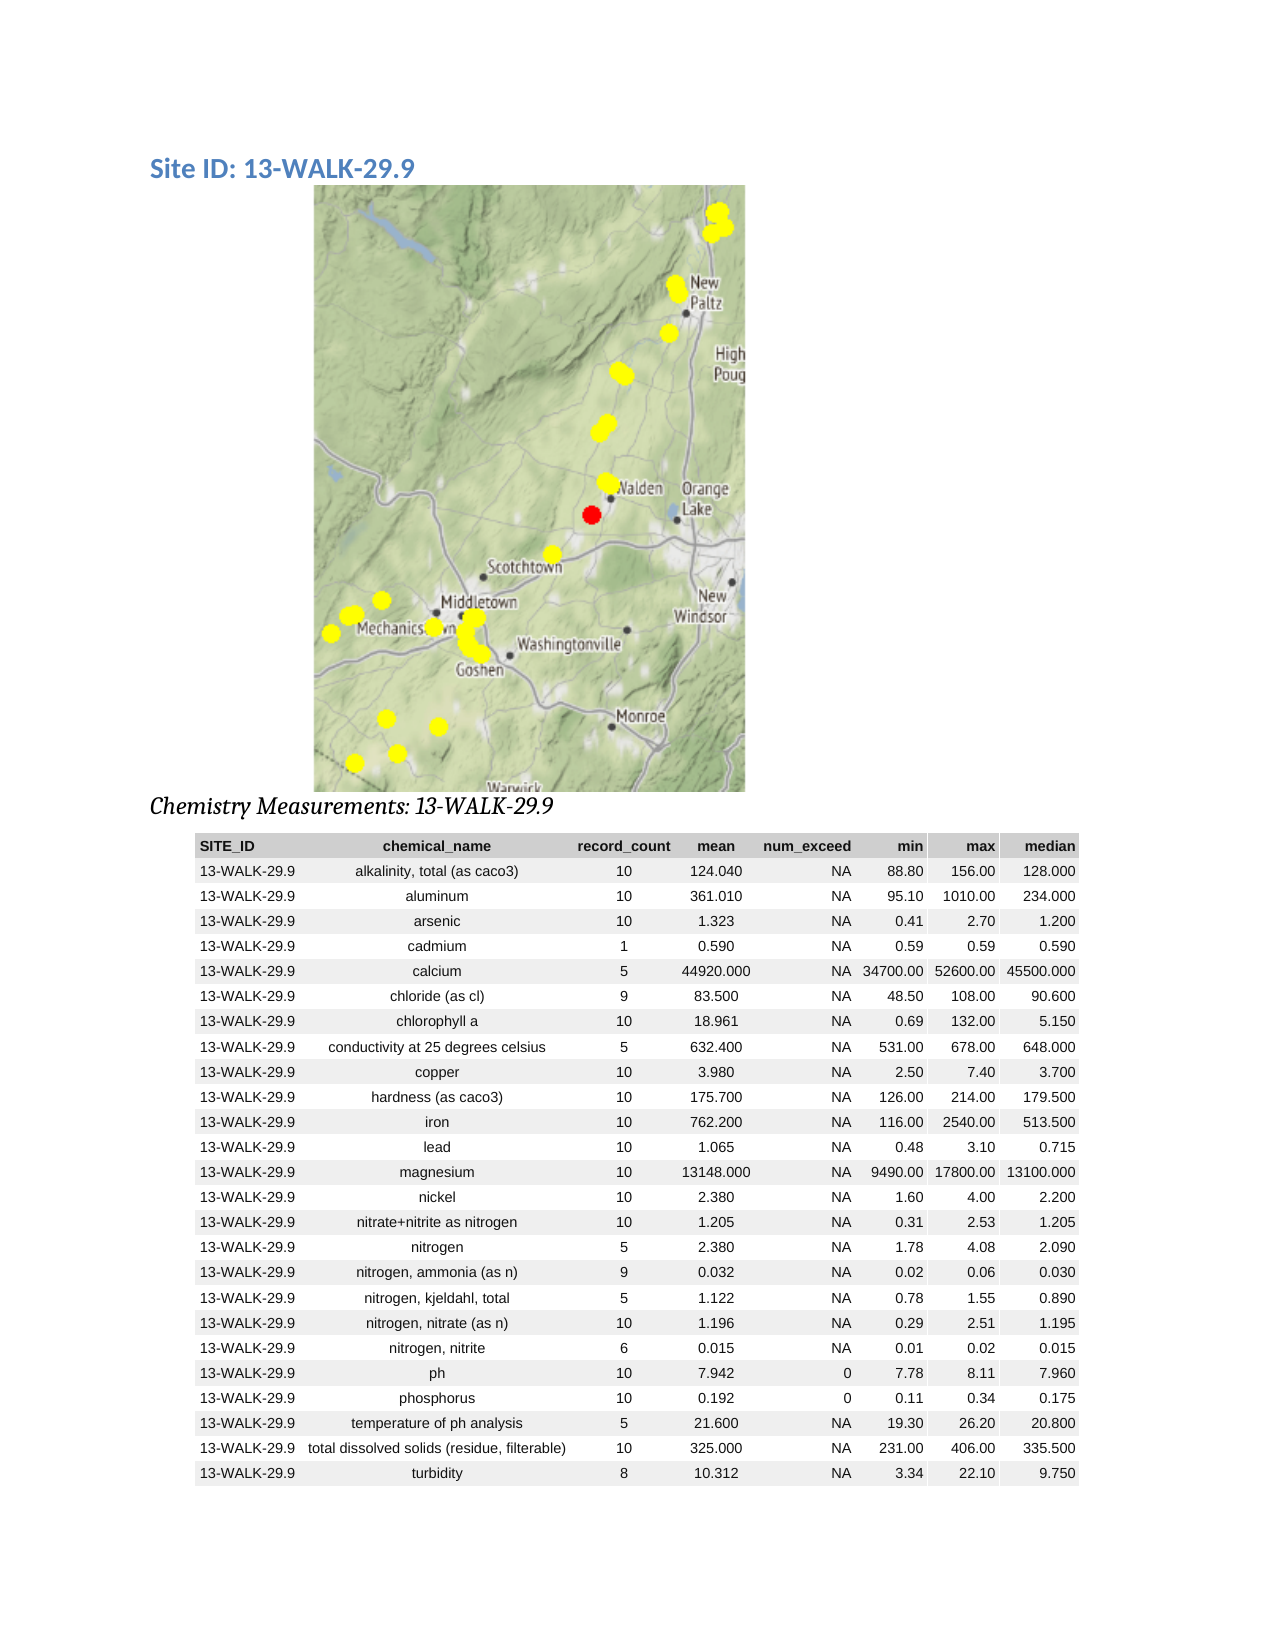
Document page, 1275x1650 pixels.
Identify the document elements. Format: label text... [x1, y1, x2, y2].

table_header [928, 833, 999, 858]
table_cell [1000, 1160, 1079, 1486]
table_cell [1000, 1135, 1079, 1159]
text Chemistry Measurements: 13-WALK-29.9 [150, 792, 1125, 821]
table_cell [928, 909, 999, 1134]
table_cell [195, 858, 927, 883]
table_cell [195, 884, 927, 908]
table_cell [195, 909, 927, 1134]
picture [150, 185, 908, 792]
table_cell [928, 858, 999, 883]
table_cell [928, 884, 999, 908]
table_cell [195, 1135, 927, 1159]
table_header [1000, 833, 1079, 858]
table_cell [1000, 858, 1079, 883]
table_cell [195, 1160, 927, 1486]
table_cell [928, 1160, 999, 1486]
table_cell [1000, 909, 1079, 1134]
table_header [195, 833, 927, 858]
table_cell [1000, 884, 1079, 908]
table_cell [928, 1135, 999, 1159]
